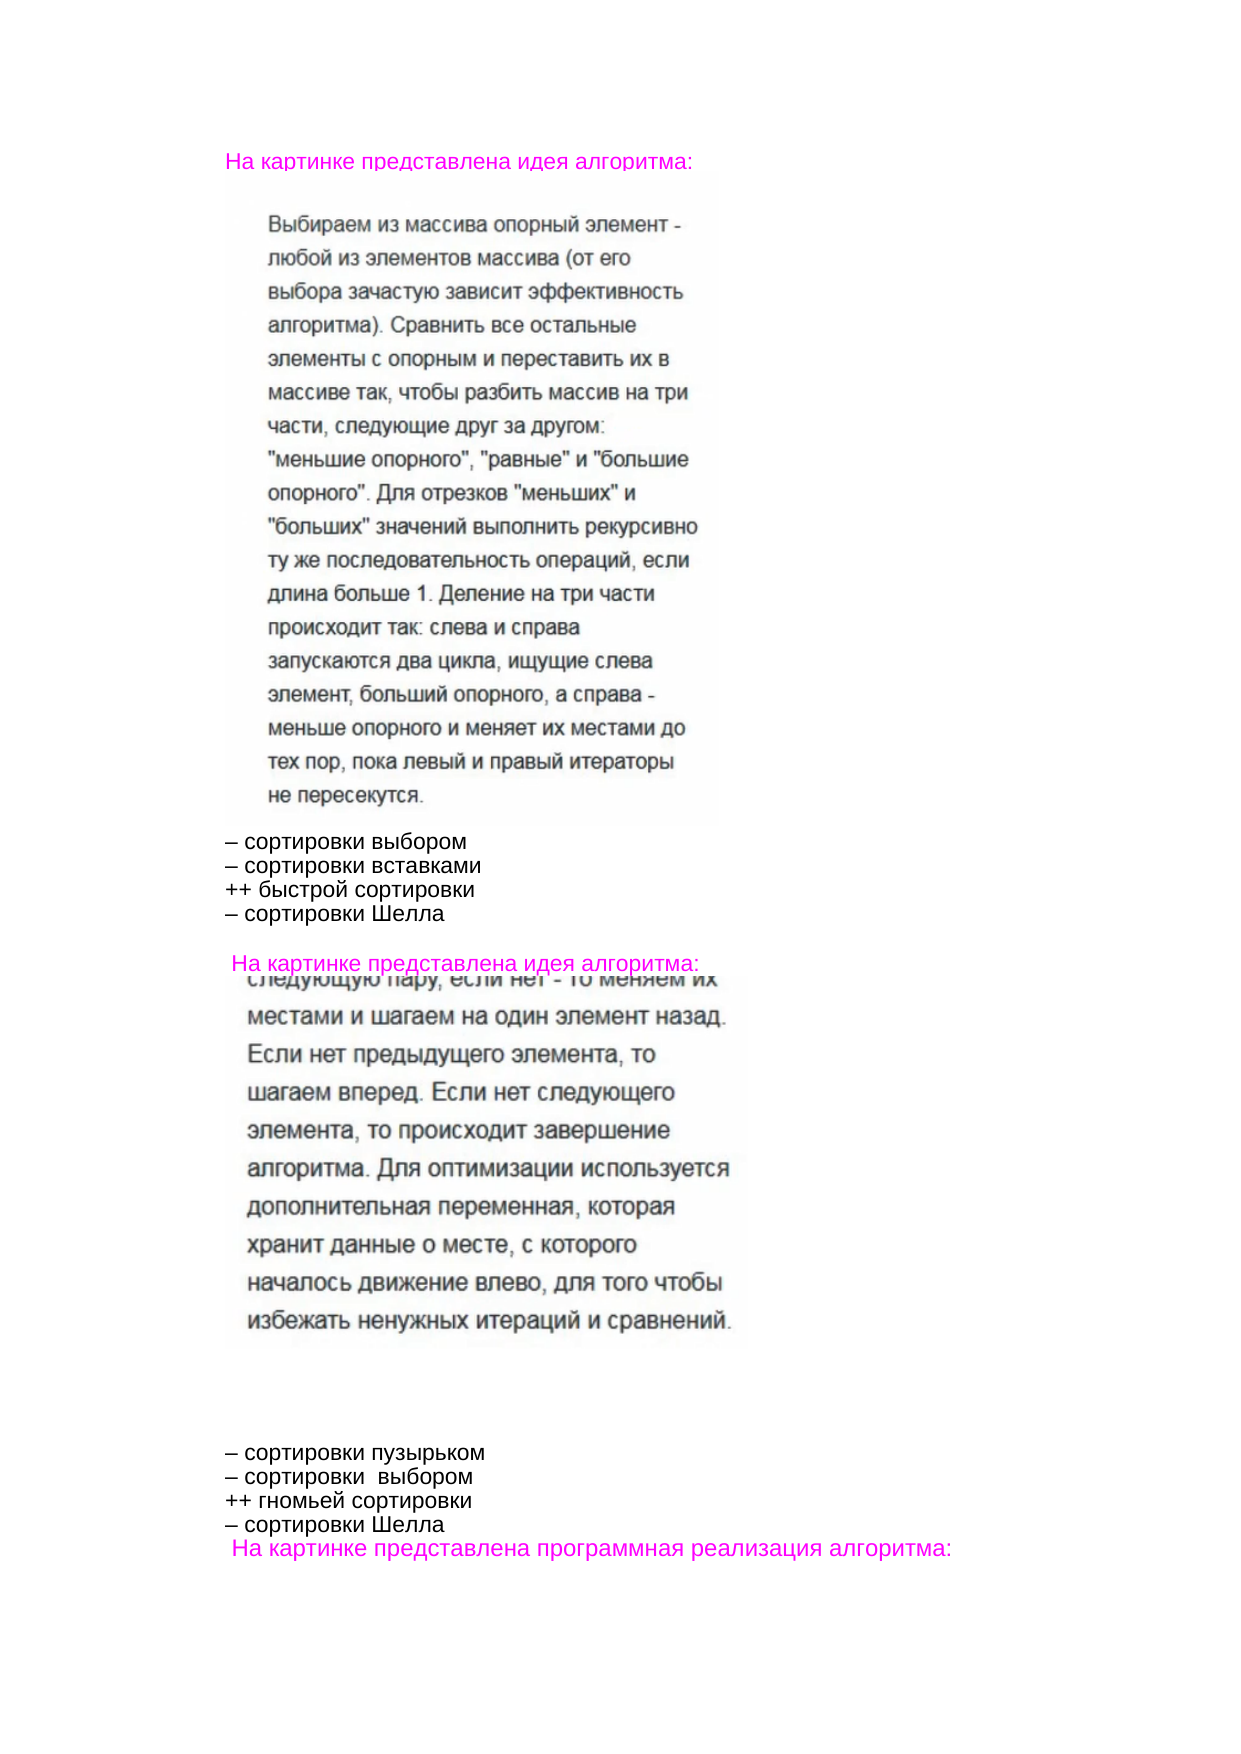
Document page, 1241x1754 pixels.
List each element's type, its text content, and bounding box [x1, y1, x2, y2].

picture [225, 976, 748, 1349]
text – сортировки выбором [225, 1465, 1090, 1489]
text – сортировки Шелла [225, 1513, 1090, 1537]
text ++ гномьей сортировки [225, 1489, 1090, 1513]
picture [225, 171, 719, 826]
text – сортировки вставками [225, 854, 1090, 878]
text – сортировки пузырьком [225, 1441, 1090, 1465]
text ++ быстрой сортировки [225, 878, 1090, 902]
text На картинке представлена программная реализация алгоритма: [225, 1537, 1090, 1562]
text На картинке представлена идея алгоритма: [150, 952, 1090, 976]
text – сортировки Шелла [225, 902, 1090, 926]
text – сортировки выбором [225, 830, 1090, 854]
